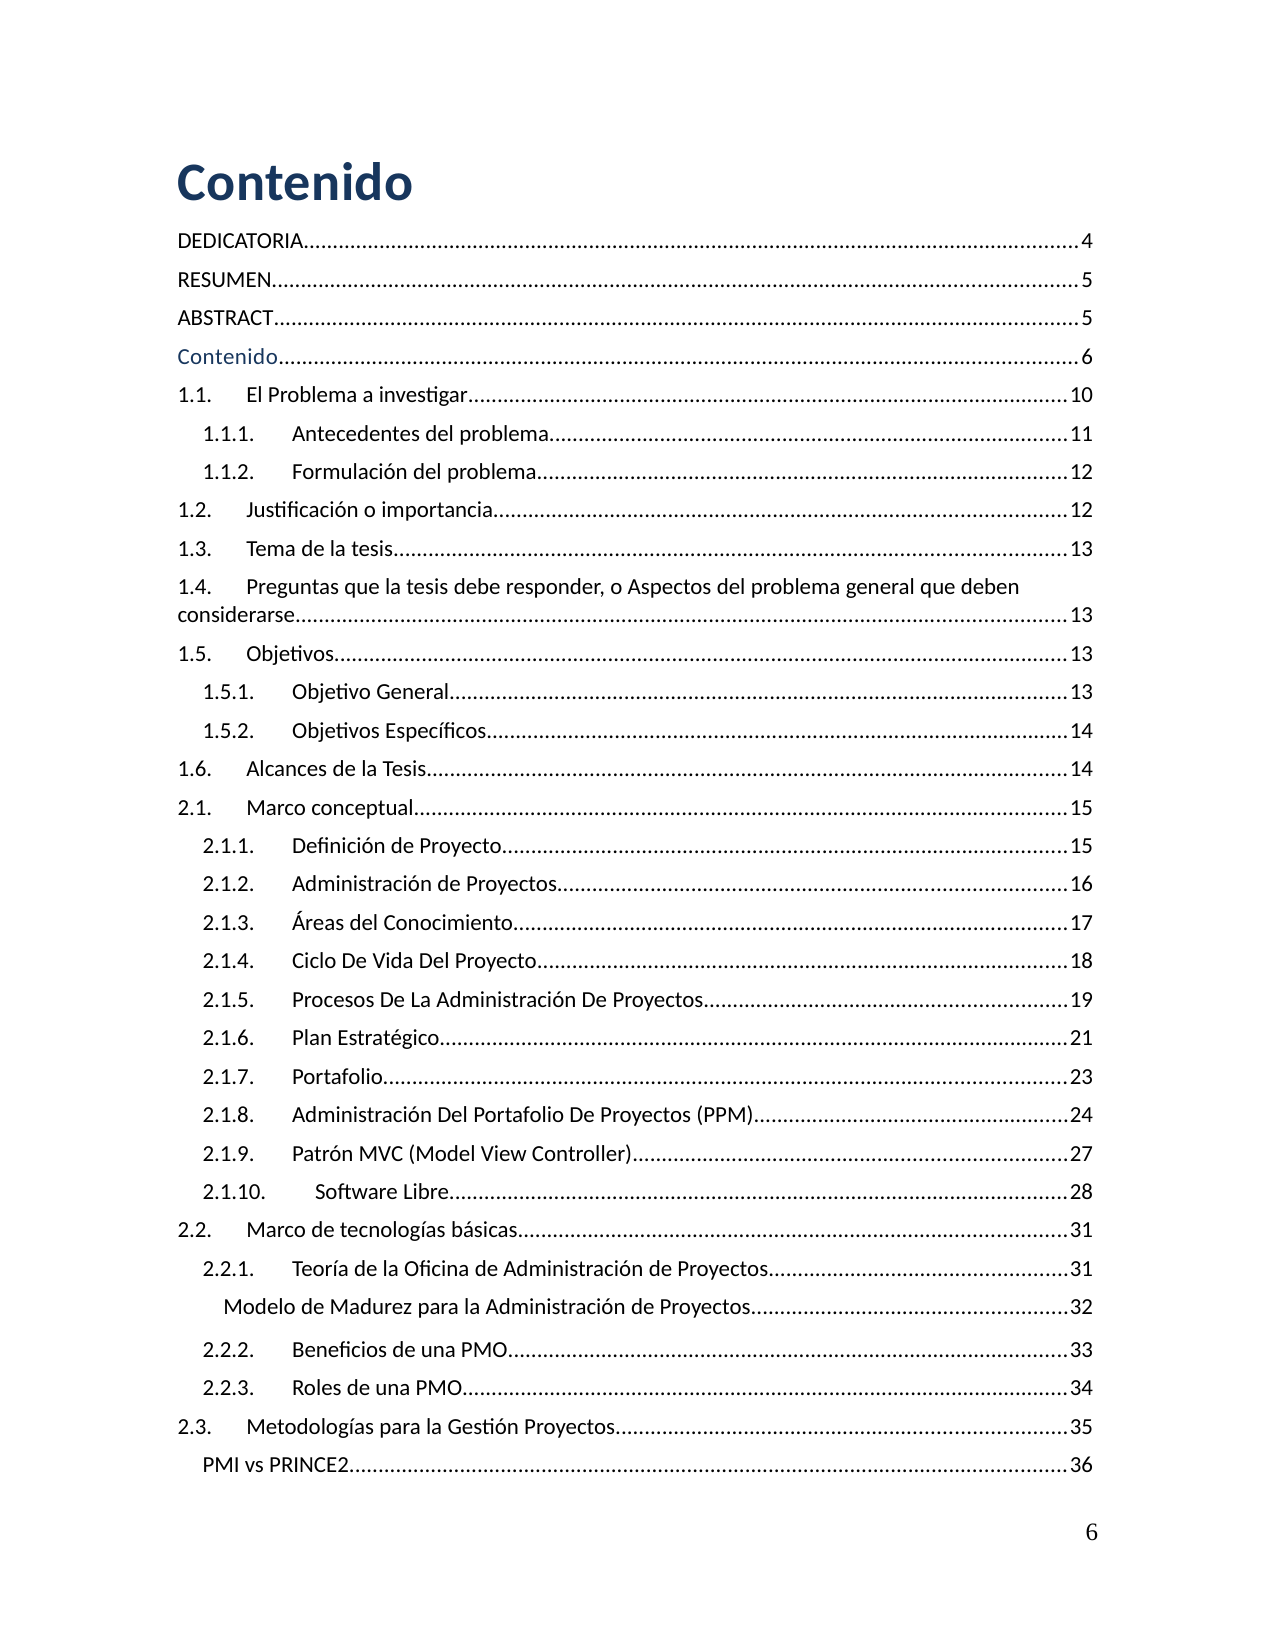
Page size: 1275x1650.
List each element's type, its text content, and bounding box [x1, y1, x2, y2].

text 1.5.2. Objetivos Específicos 14 [202, 716, 1098, 744]
text 2.1.2. Administración de Proyectos 16 [202, 869, 1098, 898]
text RESUMEN 5 [177, 265, 1098, 293]
text 1.2. Justificación o importancia 12 [177, 496, 1098, 524]
subtitle Contenido [177, 148, 1098, 214]
text 1.1.1. Antecedentes del problema 11 [202, 419, 1098, 447]
text 2.1.7. Portafolio 23 [202, 1062, 1098, 1090]
text Contenido 6 [177, 342, 1098, 370]
text 2.1. Marco conceptual 15 [177, 793, 1098, 821]
text ABSTRACT 5 [177, 303, 1098, 331]
text Modelo de Madurez para la Administración de Proyectos 32 [223, 1292, 1098, 1320]
text 1.6. Alcances de la Tesis 14 [177, 754, 1098, 782]
text 2.1.5. Procesos De La Administración De Proyectos 19 [202, 985, 1098, 1013]
text 2.3. Metodologías para la Gestión Proyectos 35 [177, 1412, 1098, 1440]
text 2.1.9. Patrón MVC (Model View Controller) 27 [202, 1139, 1098, 1167]
text 1.5. Objetivos 13 [177, 639, 1098, 667]
text 2.1.6. Plan Estratégico 21 [202, 1023, 1098, 1051]
text 2.1.3. Áreas del Conocimiento 17 [202, 908, 1098, 936]
text 2.2.2. Beneficios de una PMO 33 [202, 1335, 1098, 1363]
text 2.2.3. Roles de una PMO 34 [202, 1373, 1098, 1401]
text 2.2. Marco de tecnologías básicas 31 [177, 1216, 1098, 1243]
text 1.4. Preguntas que la tesis debe responder, o Aspectos del problema general que deben considerarse. 13 [177, 572, 1098, 628]
text 2.1.4. Ciclo De Vida Del Proyecto 18 [202, 946, 1098, 974]
text 1.3. Tema de la tesis 13 [177, 534, 1098, 562]
text 2.1.10. Software Libre 28 [202, 1177, 1098, 1205]
text 2.1.8. Administración Del Portafolio De Proyectos (PPM) 24 [202, 1100, 1098, 1128]
text 2.1.1. Definición de Proyecto 15 [202, 831, 1098, 859]
text 2.2.1. Teoría de la Oficina de Administración de Proyectos 31 [202, 1254, 1098, 1282]
text 1.1. El Problema a investigar 10 [177, 380, 1098, 408]
text PMI vs PRINCE2 36 [202, 1450, 1098, 1478]
text DEDICATORIA 4 [177, 227, 1098, 254]
text 1.5.1. Objetivo General 13 [202, 677, 1098, 705]
text 1.1.2. Formulación del problema 12 [202, 457, 1098, 485]
